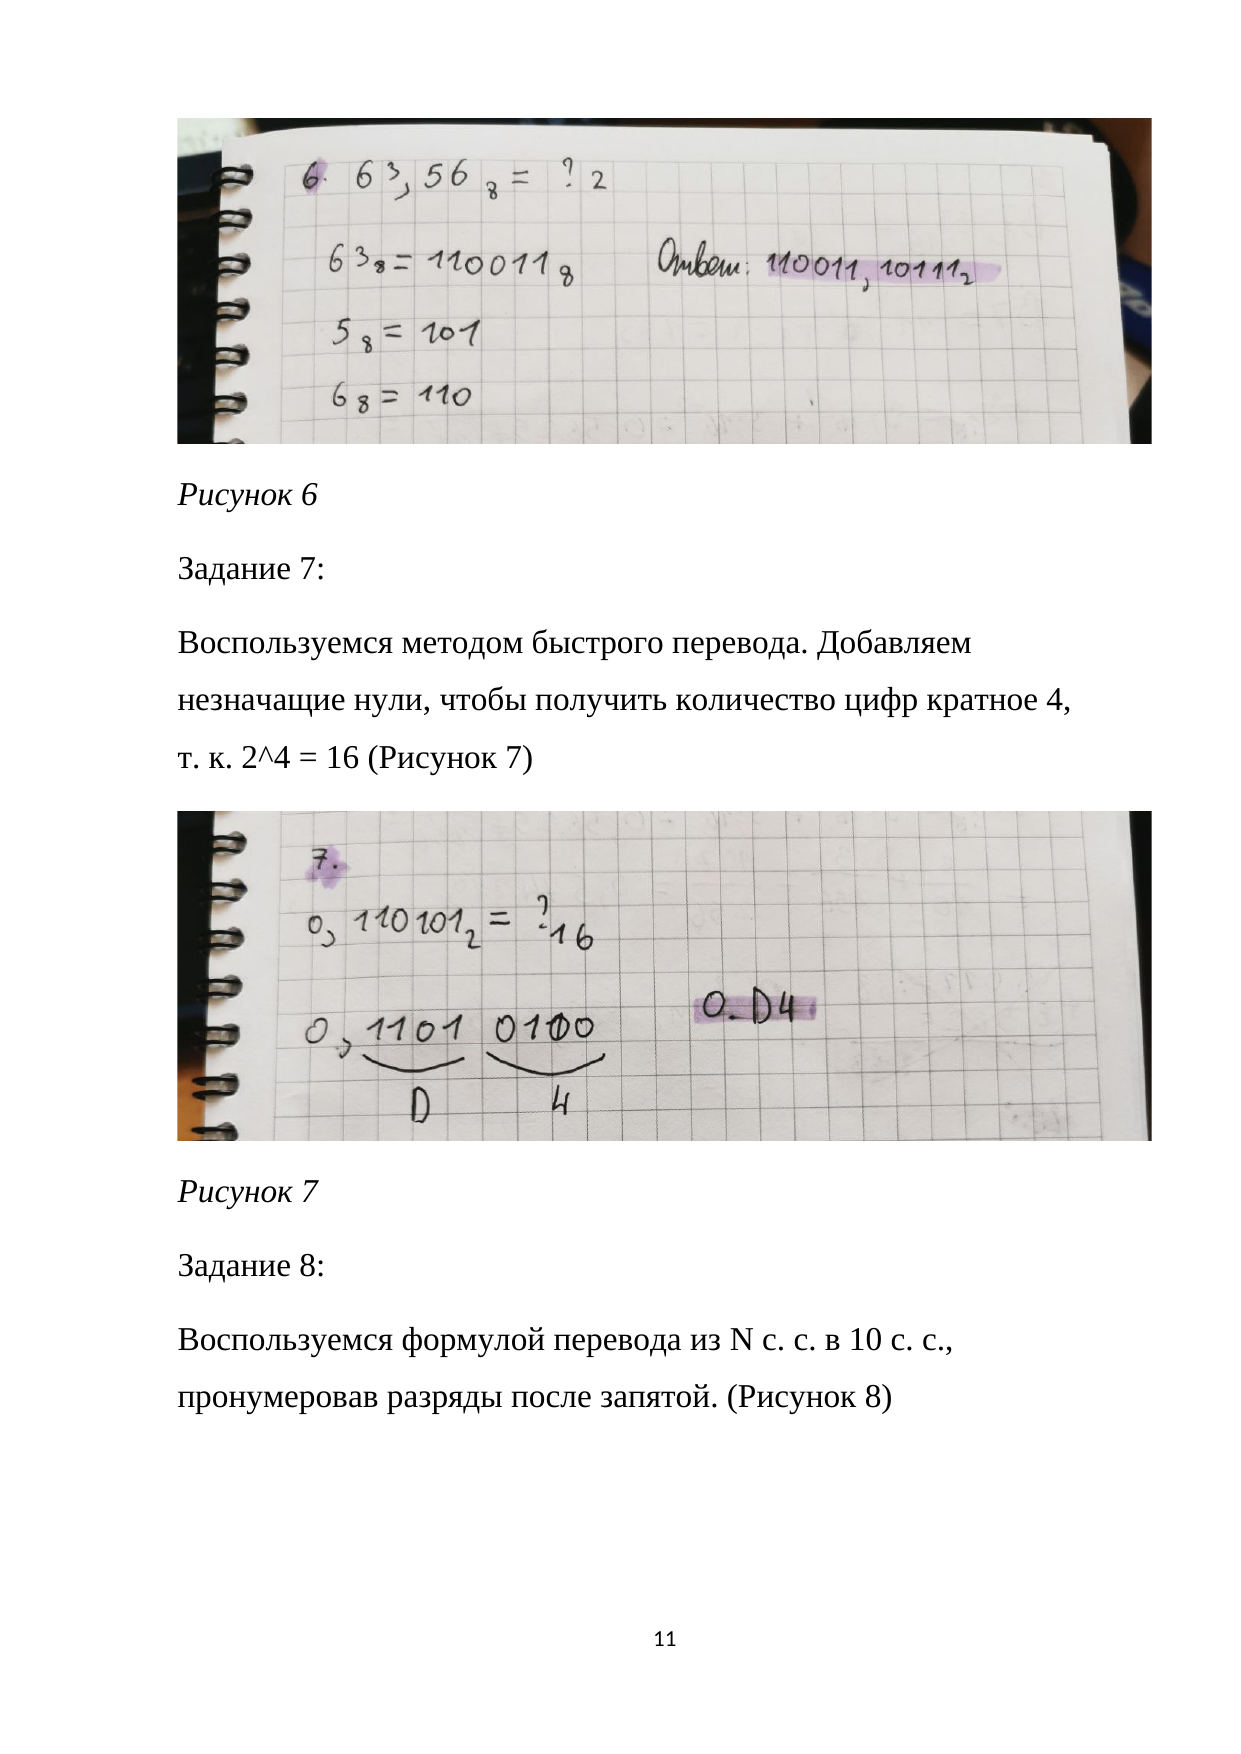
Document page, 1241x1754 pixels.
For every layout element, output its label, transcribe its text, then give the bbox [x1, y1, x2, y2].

text Рисунок 7 [177, 1171, 1093, 1209]
picture [177, 811, 1152, 1141]
picture [177, 118, 1152, 444]
text Задание 7: [177, 548, 1093, 586]
text Задание 8: [177, 1245, 1093, 1283]
text Воспользуемся формулой перевода из N с. с. в 10 с. с., пронумеровав разряды после запятой. (Рисунок 8) [177, 1319, 1093, 1415]
text Воспользуемся методом быстрого перевода. Добавляем незначащие нули, чтобы получить количество цифр кратное 4, т. к. 2^4 = 16 (Рисунок 7) [177, 622, 1093, 776]
text Рисунок 6 [177, 474, 1093, 512]
